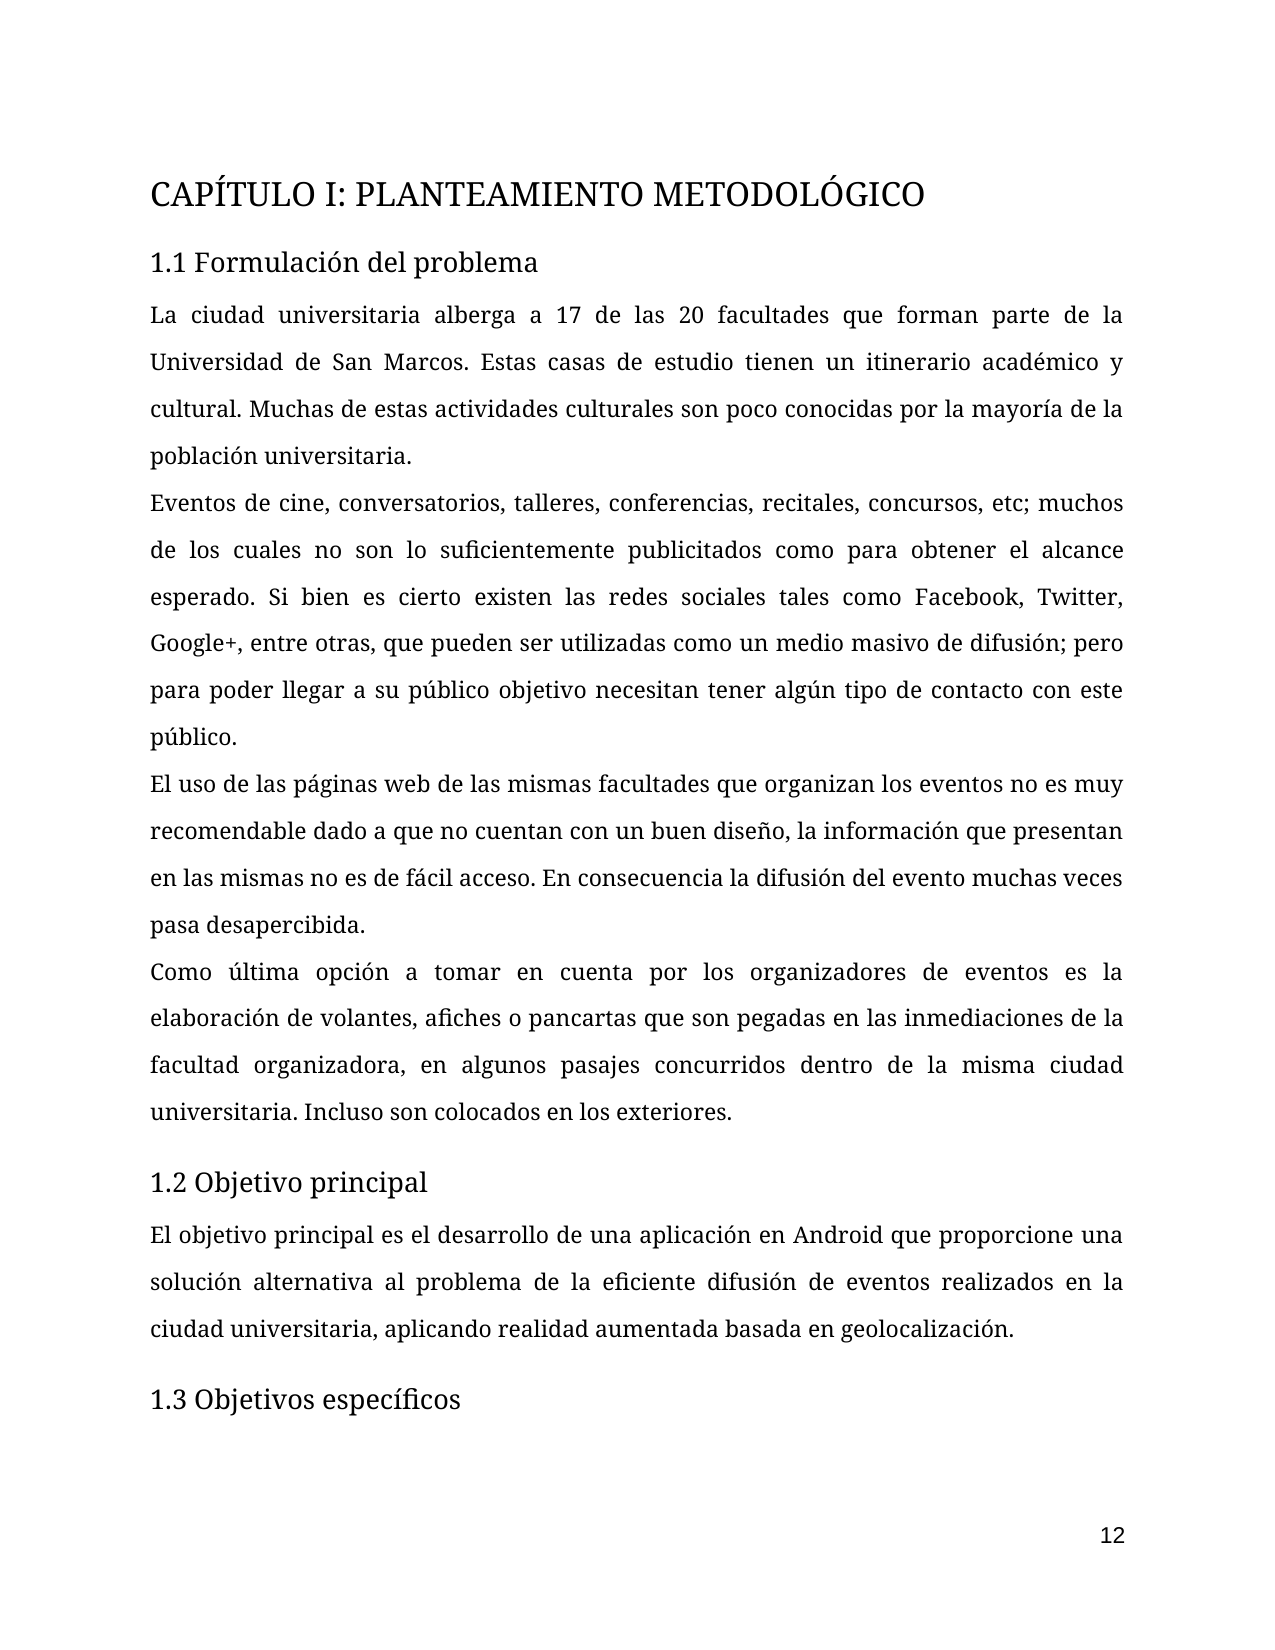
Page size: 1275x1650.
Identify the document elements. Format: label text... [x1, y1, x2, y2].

subtitle 1.3 Objetivos específicos [150, 1381, 1125, 1417]
text La ciudad universitaria alberga a 17 de las 20 facultades que forman parte de la Universidad de San Marcos. Estas casas de estudio tienen un itinerario académico y cultural. Muchas de estas actividades culturales son poco conocidas por la mayoría de la población universitaria. [150, 299, 1125, 471]
subtitle 1.2 Objetivo principal [150, 1164, 1125, 1201]
subtitle 1.1 Formulación del problema [150, 244, 1125, 281]
text Como última opción a tomar en cuenta por los organizadores de eventos es la elaboración de volantes, afiches o pancartas que son pegadas en las inmediaciones de la facultad organizadora, en algunos pasajes concurridos dentro de la misma ciudad universitaria. Incluso son colocados en los exteriores. [150, 955, 1125, 1127]
text El objetivo principal es el desarrollo de una aplicación en Android que proporcione una solución alternativa al problema de la eficiente difusión de eventos realizados en la ciudad universitaria, aplicando realidad aumentada basada en geolocalización. [150, 1219, 1125, 1344]
text El uso de las páginas web de las mismas facultades que organizan los eventos no es muy recomendable dado a que no cuentan con un buen diseño, la información que presentan en las mismas no es de fácil acceso. En consecuencia la difusión del evento muchas veces pasa desapercibida. [150, 768, 1125, 940]
subtitle CAPÍTULO I: PLANTEAMIENTO METODOLÓGICO [150, 171, 1125, 216]
text Eventos de cine, conversatorios, talleres, conferencias, recitales, concursos, etc; muchos de los cuales no son lo suficientemente publicitados como para obtener el alcance esperado. Si bien es cierto existen las redes sociales tales como Facebook, Twitter, Google+, entre otras, que pueden ser utilizadas como un medio masivo de difusión; pero para poder llegar a su público objetivo necesitan tener algún tipo de contacto con este público. [150, 487, 1125, 752]
